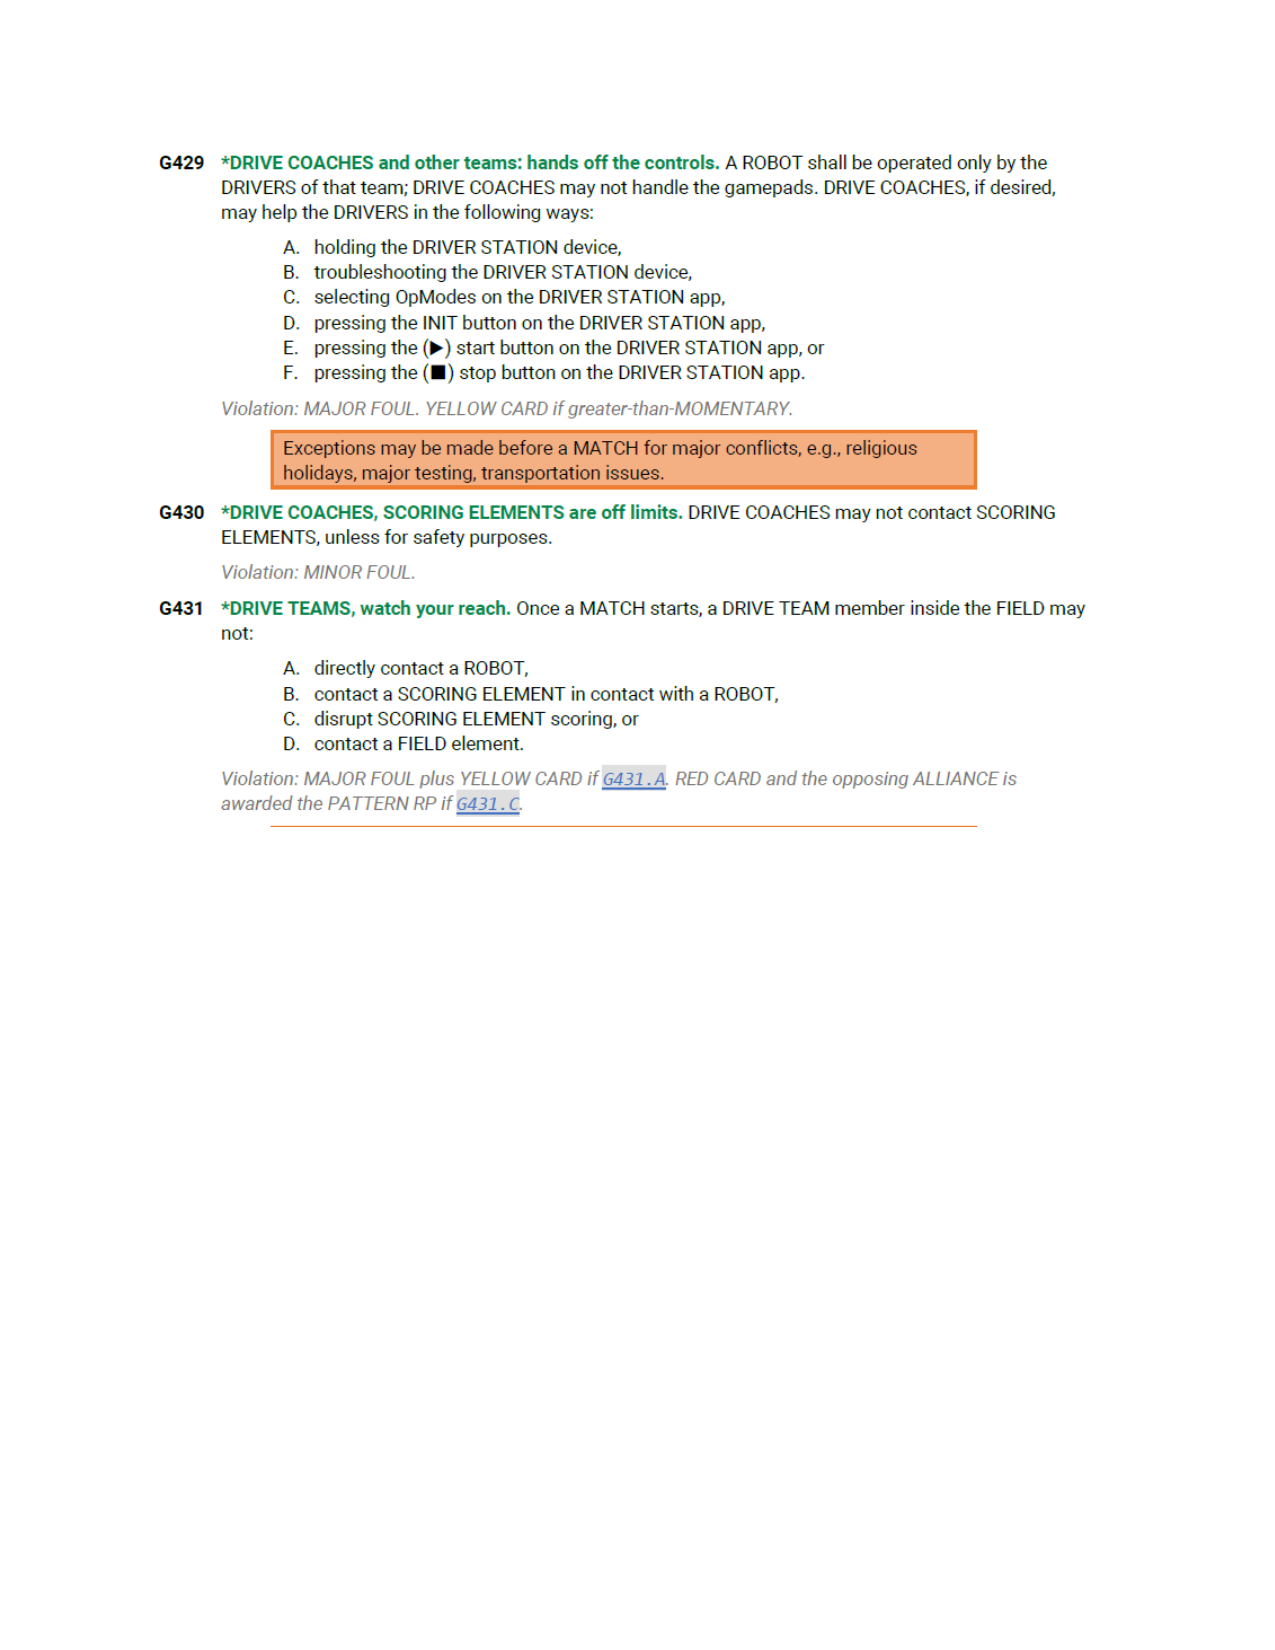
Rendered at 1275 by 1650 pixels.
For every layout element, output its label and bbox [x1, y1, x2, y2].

picture [150, 150, 1125, 827]
